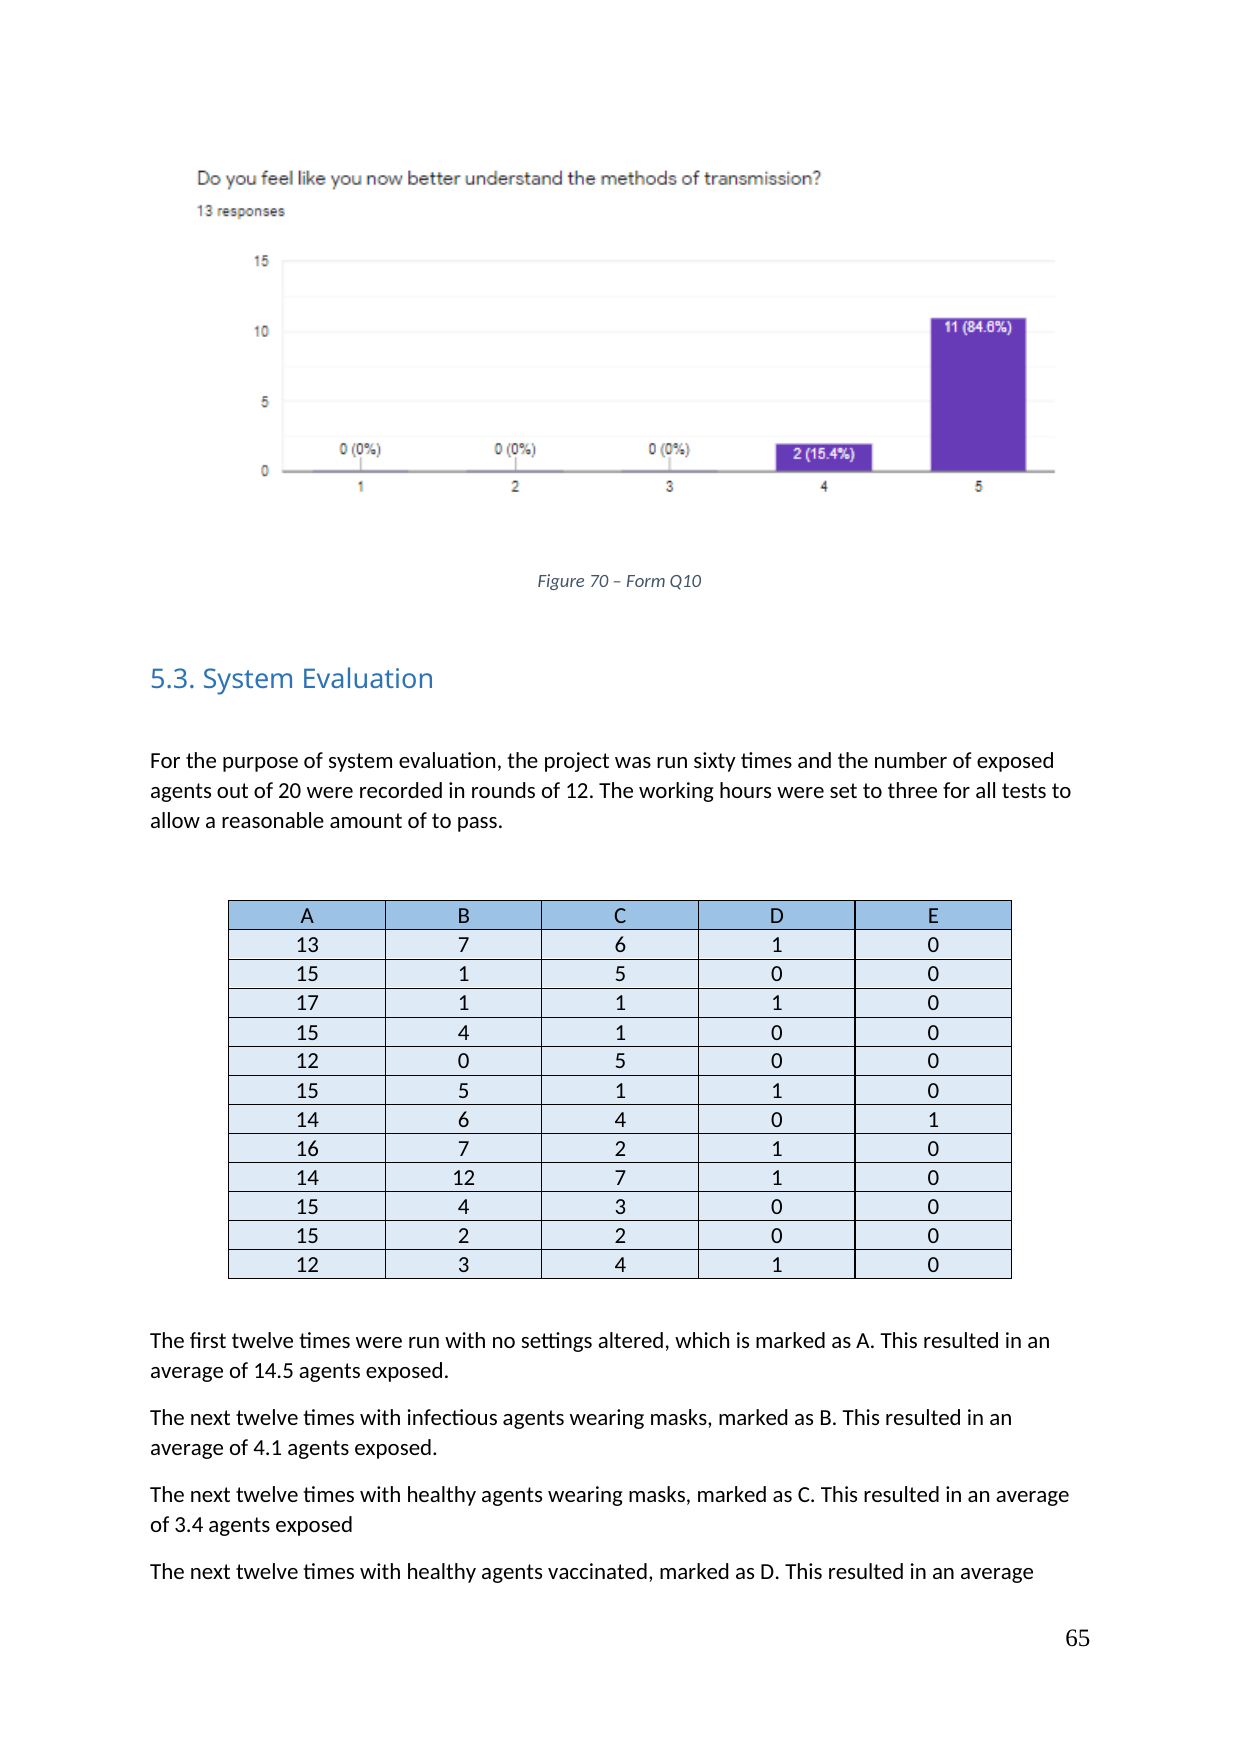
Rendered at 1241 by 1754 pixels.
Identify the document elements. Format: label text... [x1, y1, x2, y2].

table_cell 7 [542, 1163, 698, 1191]
table_cell 6 [542, 930, 698, 958]
table_cell 0 [856, 1134, 1011, 1162]
table_cell 0 [699, 1192, 854, 1220]
table_cell 15 [229, 960, 385, 987]
table_cell 1 [699, 1163, 854, 1191]
table_cell 0 [856, 1250, 1011, 1278]
table_cell 2 [386, 1221, 541, 1249]
table_cell 7 [386, 1134, 541, 1162]
table_cell 14 [229, 1105, 385, 1133]
table_cell 2 [542, 1221, 698, 1249]
table_cell 12 [229, 1250, 385, 1278]
table_cell 12 [229, 1047, 385, 1075]
table_header A [229, 901, 385, 929]
table_cell 0 [856, 1018, 1011, 1046]
table_header E [856, 901, 1011, 929]
table_cell 1 [386, 960, 541, 987]
table_cell 1 [542, 989, 698, 1017]
table_cell 14 [229, 1163, 385, 1191]
table_cell 0 [699, 960, 854, 987]
table_cell 1 [699, 1134, 854, 1162]
table_cell 4 [542, 1250, 698, 1278]
table_header C [542, 901, 698, 929]
table_header D [699, 901, 854, 929]
table_cell 15 [229, 1192, 385, 1220]
table_cell 0 [856, 1047, 1011, 1075]
table_cell 1 [856, 1105, 1011, 1133]
table_cell 0 [856, 960, 1011, 987]
table_cell 0 [856, 930, 1011, 958]
table_cell 0 [856, 1192, 1011, 1220]
table_cell 7 [386, 930, 541, 958]
table_cell 1 [699, 1076, 854, 1104]
table_cell 13 [229, 930, 385, 958]
table_cell 16 [229, 1134, 385, 1162]
table_cell 0 [699, 1018, 854, 1046]
table_cell 1 [542, 1018, 698, 1046]
text The next twelve times with healthy agents vaccinated, marked as D. This resulted in an average [150, 1557, 1090, 1585]
picture [177, 150, 1063, 550]
table_cell 2 [542, 1134, 698, 1162]
table_cell 4 [386, 1192, 541, 1220]
table_cell 0 [856, 1076, 1011, 1104]
table_cell 0 [856, 1221, 1011, 1249]
table_cell 5 [542, 960, 698, 987]
table_cell 3 [386, 1250, 541, 1278]
table_cell 1 [386, 989, 541, 1017]
table_cell 4 [386, 1018, 541, 1046]
table_cell 1 [542, 1076, 698, 1104]
table_cell 0 [386, 1047, 541, 1075]
table_cell 1 [699, 1250, 854, 1278]
table_cell 1 [699, 989, 854, 1017]
table_cell 17 [229, 989, 385, 1017]
table_cell 5 [542, 1047, 698, 1075]
table_cell 1 [699, 930, 854, 958]
text The next twelve times with infectious agents wearing masks, marked as B. This resulted in an average of 4.1 agents exposed. [150, 1403, 1090, 1461]
text For the purpose of system evaluation, the project was run sixty times and the number of exposed agents out of 20 were recorded in rounds of 12. The working hours were set to three for all tests to allow a reasonable amount of to pass. [150, 746, 1090, 834]
table_header B [386, 901, 541, 929]
table_cell 15 [229, 1076, 385, 1104]
table_cell 0 [699, 1047, 854, 1075]
text The next twelve times with healthy agents wearing masks, marked as C. This resulted in an average of 3.4 agents exposed [150, 1480, 1090, 1538]
table_cell 6 [386, 1105, 541, 1133]
table_cell 12 [386, 1163, 541, 1191]
subtitle 5.3. System Evaluation [150, 659, 1090, 696]
table_cell 15 [229, 1018, 385, 1046]
table_cell 0 [856, 989, 1011, 1017]
text The first twelve times were run with no settings altered, which is marked as A. This resulted in an average of 14.5 agents exposed. [150, 1326, 1090, 1384]
table_cell 4 [542, 1105, 698, 1133]
table_cell 5 [386, 1076, 541, 1104]
table_cell 15 [229, 1221, 385, 1249]
table_cell 0 [699, 1105, 854, 1133]
table_cell 0 [856, 1163, 1011, 1191]
table_cell 3 [542, 1192, 698, 1220]
table_cell 0 [699, 1221, 854, 1249]
